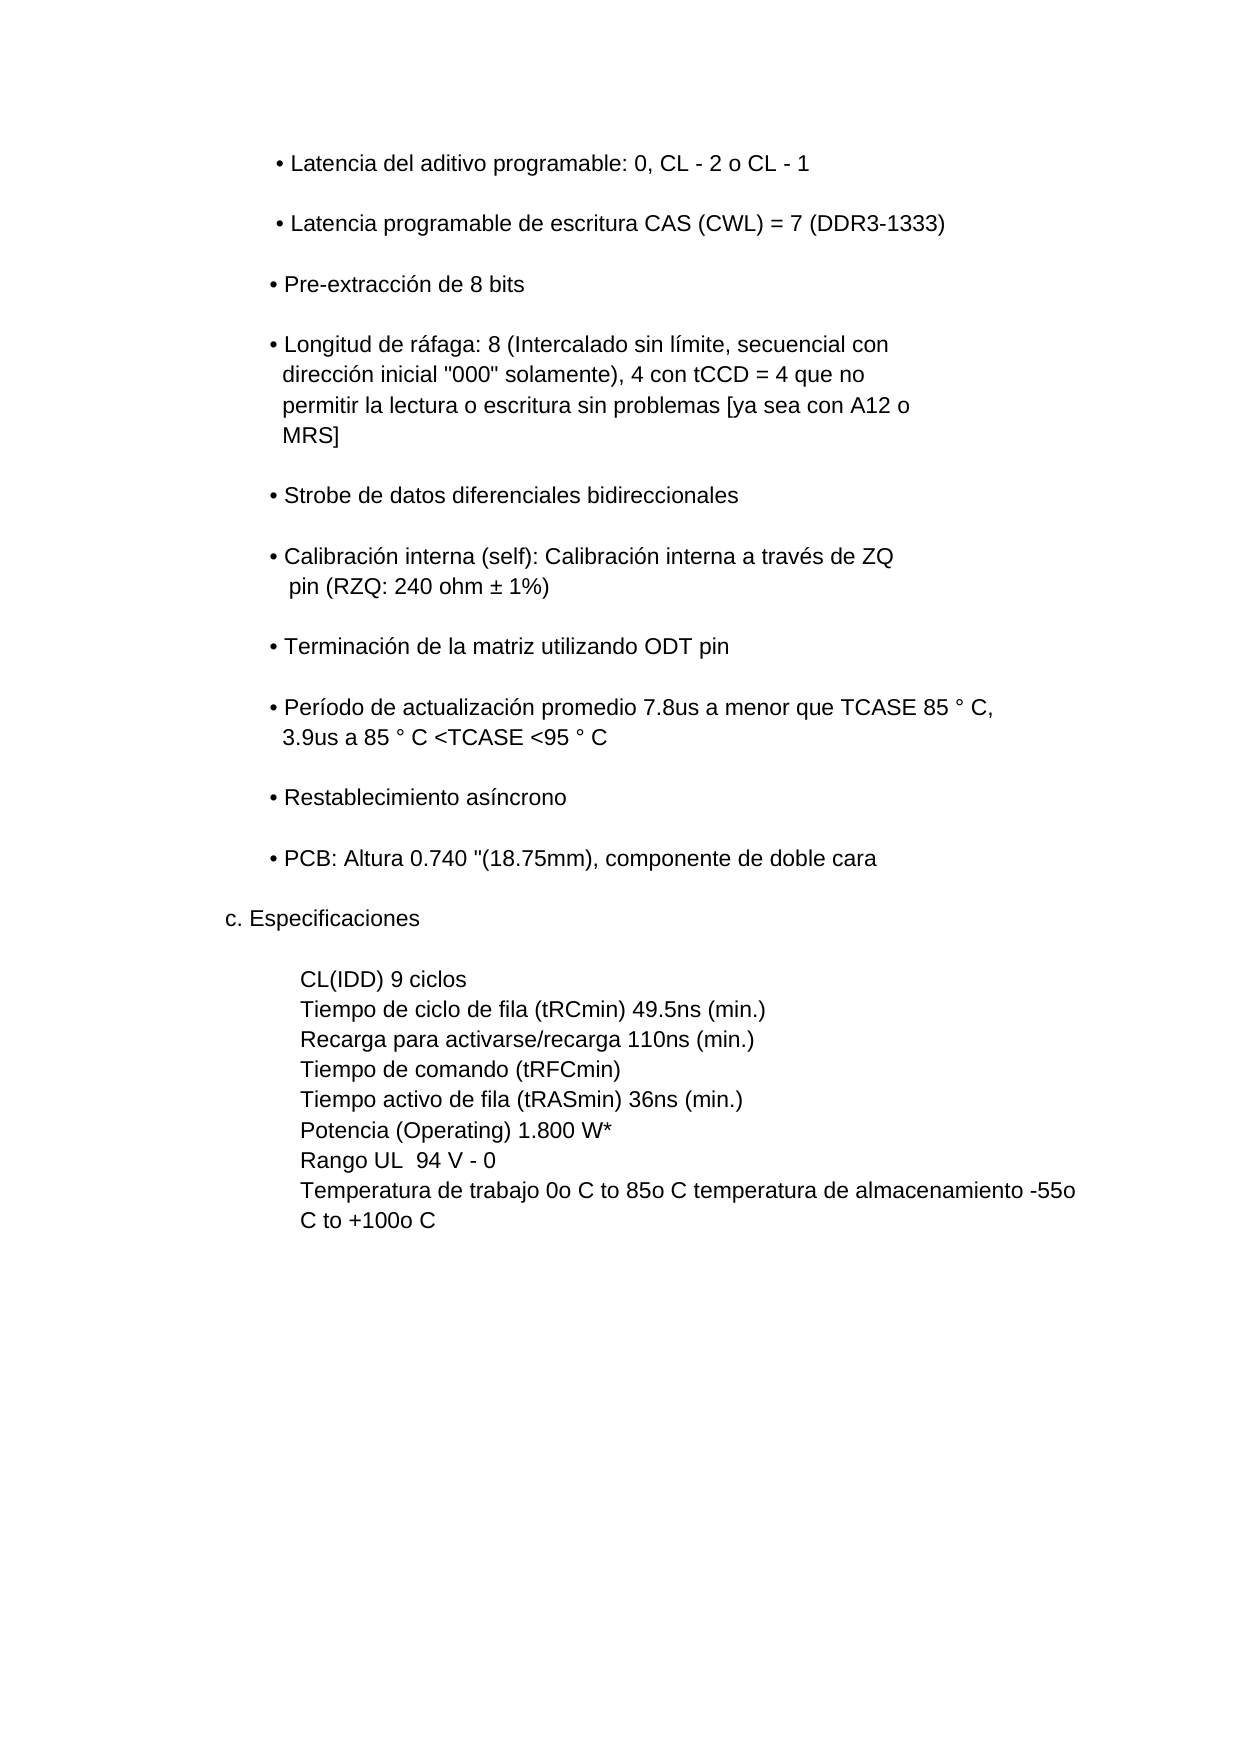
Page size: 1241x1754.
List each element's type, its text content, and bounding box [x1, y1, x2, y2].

text • Latencia programable de escritura CAS (CWL) = 7 (DDR3-1333) [225, 180, 1090, 237]
text c. Especificaciones [225, 905, 1090, 932]
text Potencia (Operating) 1.800 W* [300, 1117, 1090, 1143]
text Temperatura de trabajo 0o C to 85o C temperatura de almacenamiento -55o C to +100o C [300, 1177, 1090, 1234]
text • Latencia del aditivo programable: 0, CL - 2 o CL - 1 [225, 150, 1090, 176]
text • Calibración interna (self): Calibración interna a través de ZQ pin (RZQ: 240 ohm ± 1%) [225, 512, 1090, 599]
text • Strobe de datos diferenciales bidireccionales [225, 482, 1090, 509]
text • Longitud de ráfaga: 8 (Intercalado sin límite, secuencial con dirección inicial "000" solamente), 4 con tCCD = 4 que no permitir la lectura o escritura sin problemas [ya sea con A12 o MRS] [225, 331, 1090, 448]
text CL(IDD) 9 ciclos [300, 966, 1090, 992]
text Tiempo de comando (tRFCmin) [300, 1056, 1090, 1083]
text Tiempo activo de fila (tRASmin) 36ns (min.) [300, 1086, 1090, 1113]
text • Pre-extracción de 8 bits [225, 241, 1090, 297]
text • Período de actualización promedio 7.8us a menor que TCASE 85 ° C, 3.9us a 85 ° C <TCASE <95 ° C [225, 663, 1090, 750]
text Rango UL 94 V - 0 [300, 1147, 1090, 1173]
text • PCB: Altura 0.740 "(18.75mm), componente de doble cara [225, 845, 1090, 871]
text • Terminación de la matriz utilizando ODT pin [225, 603, 1090, 660]
text Tiempo de ciclo de fila (tRCmin) 49.5ns (min.) [300, 996, 1090, 1022]
text Recarga para activarse/recarga 110ns (min.) [300, 1026, 1090, 1052]
text • Restablecimiento asíncrono [225, 754, 1090, 811]
